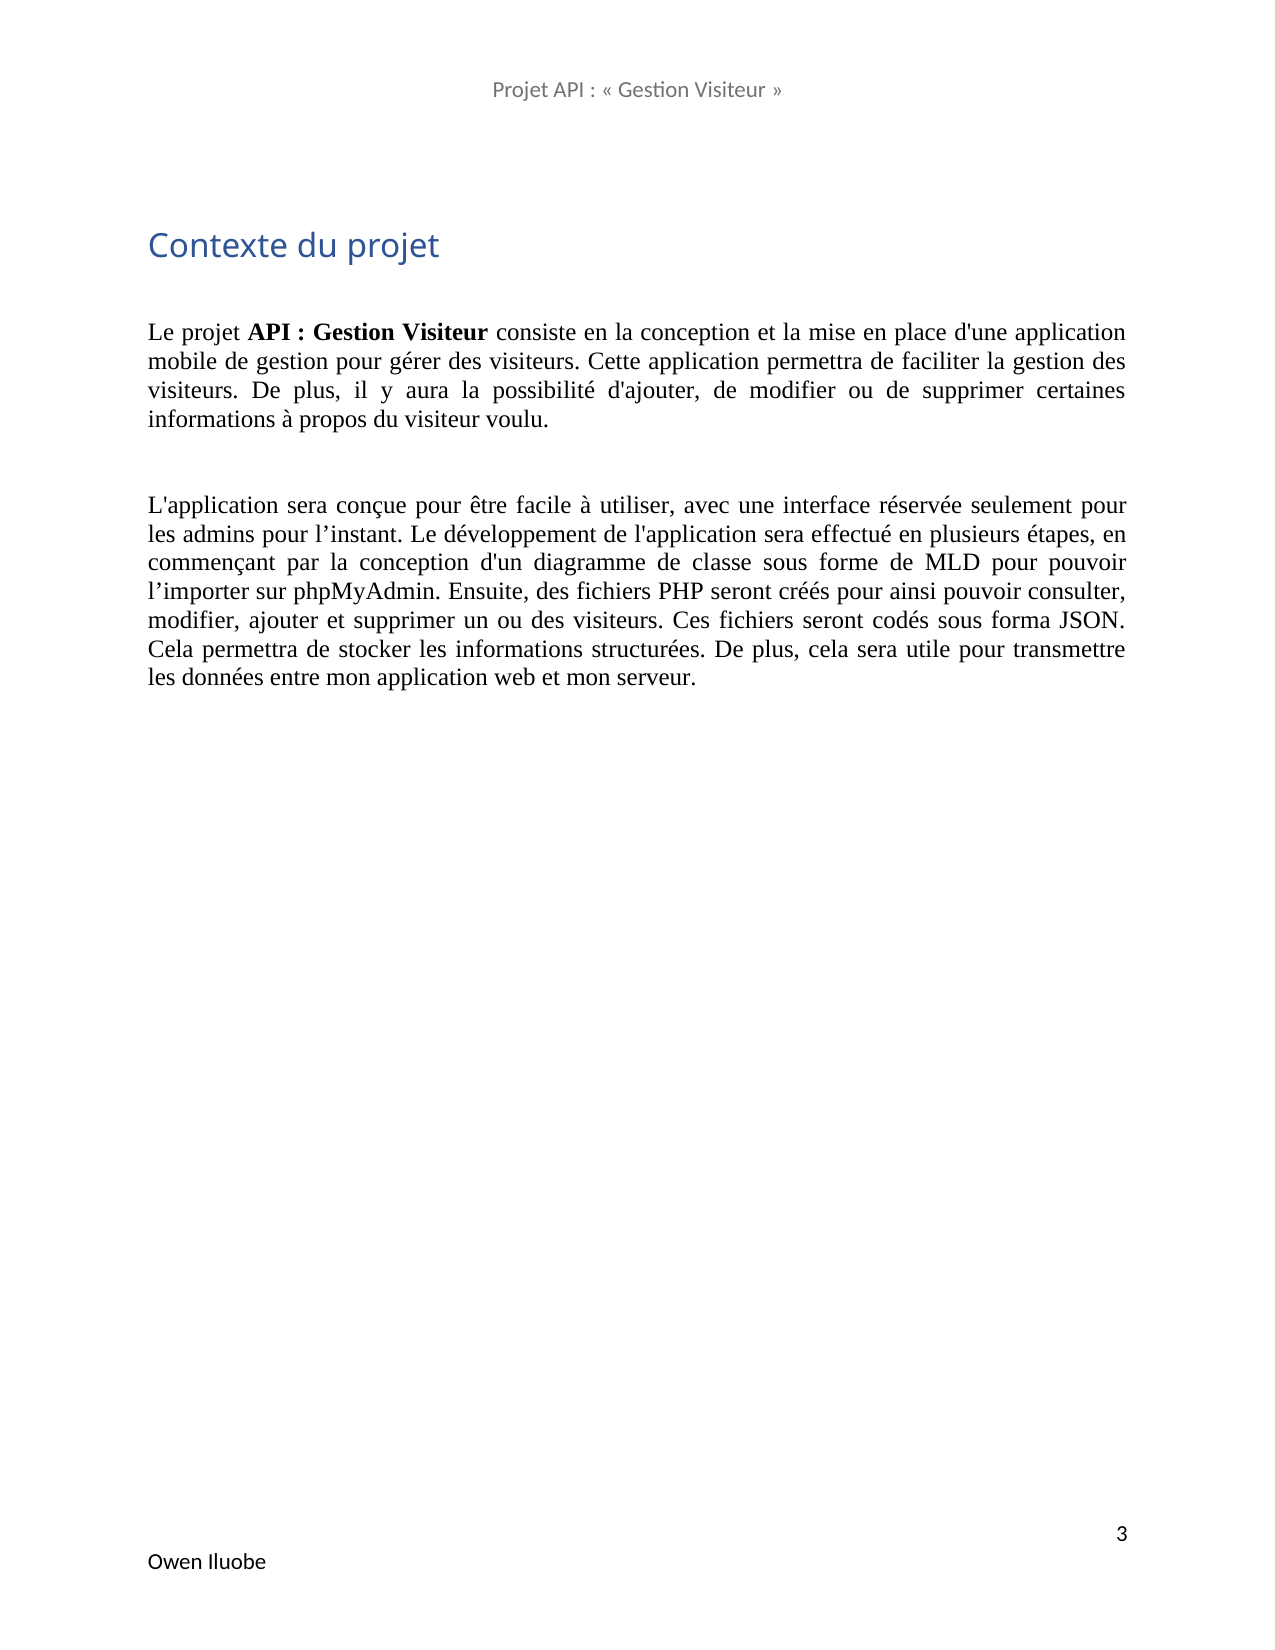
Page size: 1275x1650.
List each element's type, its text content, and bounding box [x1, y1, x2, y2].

text Le projet API : Gestion Visiteur consiste en la conception et la mise en place d'une application mobile de gestion pour gérer des visiteurs. Cette application permettra de faciliter la gestion des visiteurs. De plus, il y aura la possibilité d'ajouter, de modifier ou de supprimer certaines informations à propos du visiteur voulu. [148, 317, 1127, 432]
subtitle Contexte du projet [148, 222, 1127, 267]
text L'application sera conçue pour être facile à utiliser, avec une interface réservée seulement pour les admins pour l’instant. Le développement de l'application sera effectué en plusieurs étapes, en commençant par la conception d'un diagramme de classe sous forme de MLD pour pouvoir l’importer sur phpMyAdmin. Ensuite, des fichiers PHP seront créés pour ainsi pouvoir consulter, modifier, ajouter et supprimer un ou des visiteurs. Ces fichiers seront codés sous forma JSON. Cela permettra de stocker les informations structurées. De plus, cela sera utile pour transmettre les données entre mon application web et mon serveur. [148, 490, 1127, 691]
